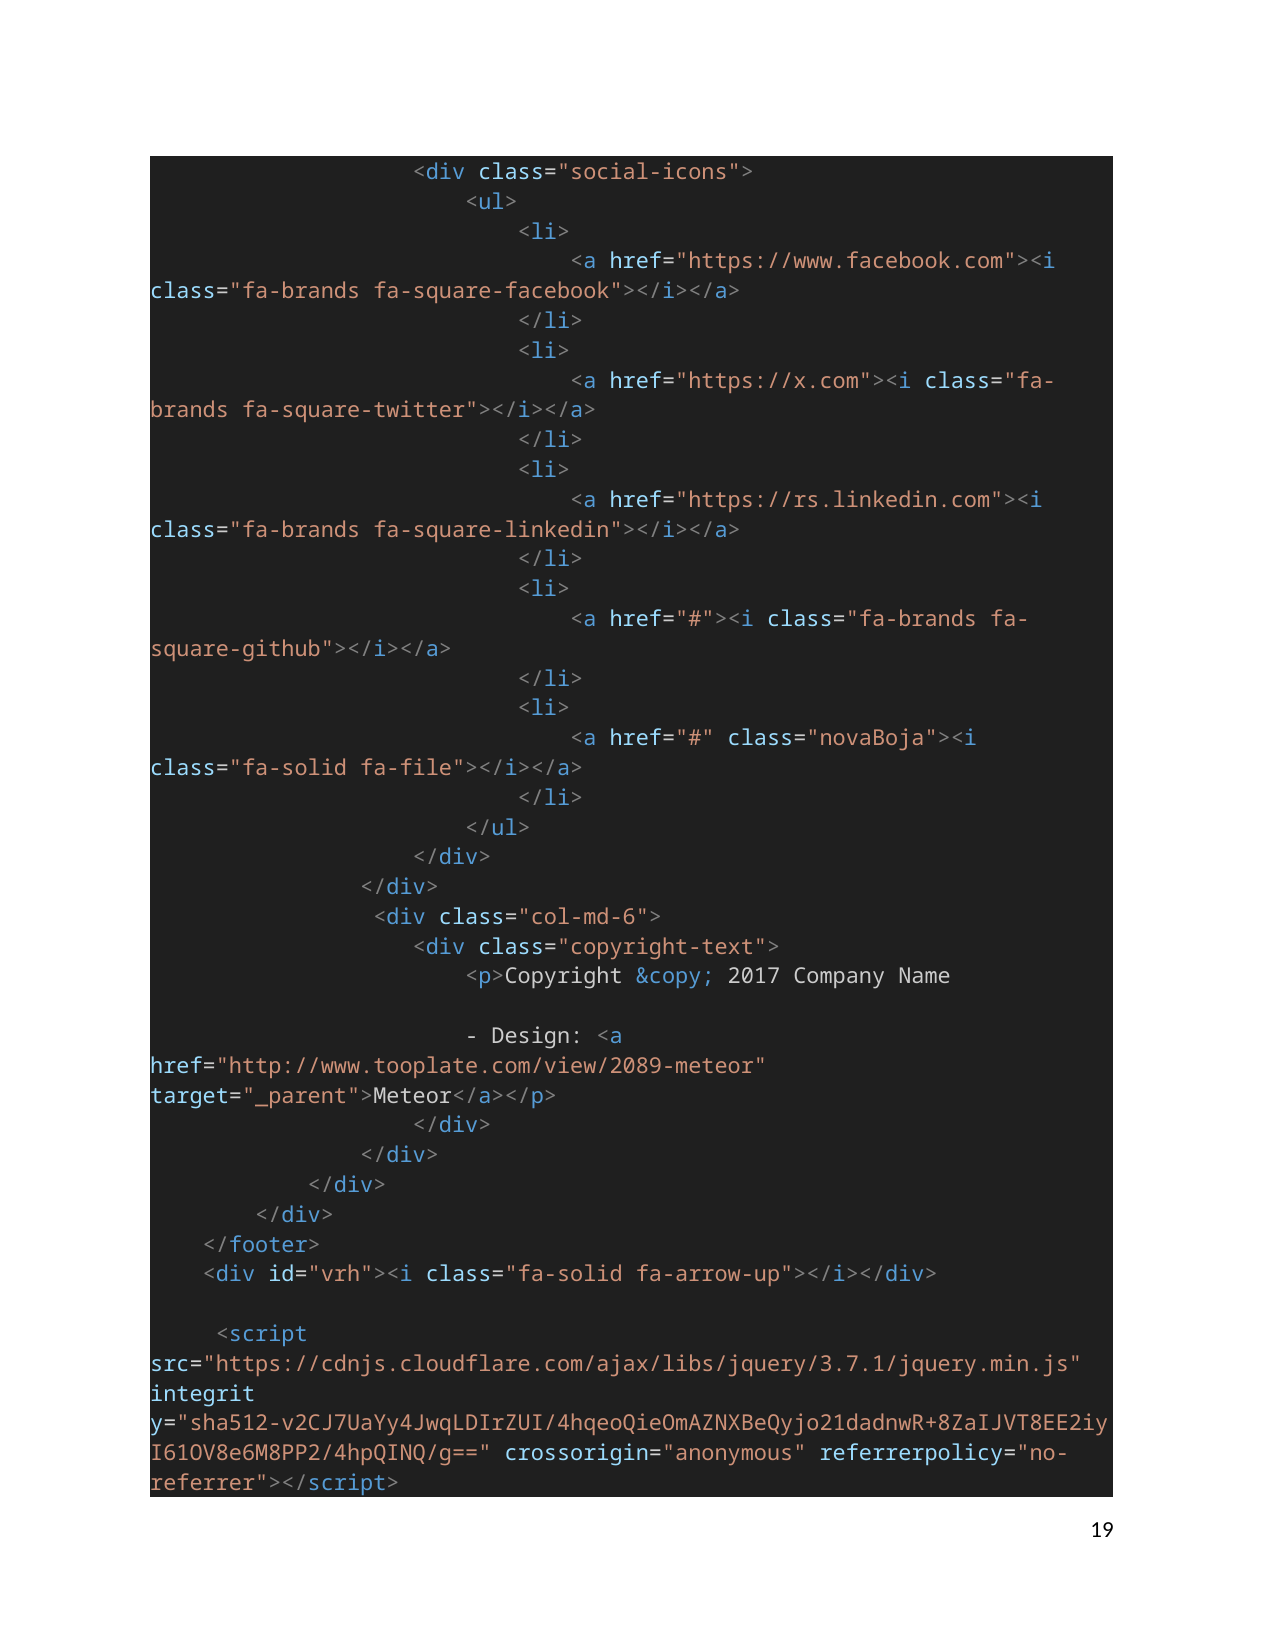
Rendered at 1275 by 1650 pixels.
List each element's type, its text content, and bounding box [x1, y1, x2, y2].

text <a href="#"><i class="fa-brands fa-square-github"></i></a> [150, 603, 1113, 662]
text <a href="https://x.com"><i class="fa-brands fa-square-twitter"></i></a> [150, 364, 1113, 424]
text </li> [150, 305, 1113, 335]
text <li> [150, 692, 1113, 722]
text </div> [150, 1199, 1113, 1228]
text </li> [150, 424, 1113, 454]
text <li> [150, 216, 1113, 245]
text <div id="vrh"><i class="fa-solid fa-arrow-up"></i></div> [150, 1258, 1113, 1288]
text </ul> [150, 811, 1113, 841]
text </div> [150, 1139, 1113, 1169]
text </div> [150, 1169, 1113, 1199]
text </li> [150, 543, 1113, 573]
text <ul> [150, 186, 1113, 216]
text </div> [150, 1109, 1113, 1139]
text <p>Copyright &copy; 2017 Company Name [150, 960, 1113, 990]
text </div> [150, 871, 1113, 901]
text <script src="https://cdnjs.cloudflare.com/ajax/libs/jquery/3.7.1/jquery.min.js" integrity="sha512-v2CJ7UaYy4JwqLDIrZUI/4hqeoQieOmAZNXBeQyjo21dadnwR+8ZaIJVT8EE2iyI61OV8e6M8PP2/4hpQINQ/g==" crossorigin="anonymous" referrerpolicy="no-referrer"></script> [150, 1318, 1113, 1497]
text </footer> [150, 1228, 1113, 1258]
text <div class="social-icons"> [150, 156, 1113, 186]
text - Design: <a href="http://www.tooplate.com/view/2089-meteor" target="_parent">Meteor</a></p> [150, 1020, 1113, 1109]
text </li> [150, 782, 1113, 811]
text </div> [150, 841, 1113, 871]
text </li> [150, 662, 1113, 692]
text <a href="#" class="novaBoja"><i class="fa-solid fa-file"></i></a> [150, 722, 1113, 782]
text <li> [150, 454, 1113, 484]
text <div class="copyright-text"> [150, 931, 1113, 960]
text <li> [150, 335, 1113, 364]
text <div class="col-md-6"> [150, 901, 1113, 931]
text <a href="https://rs.linkedin.com"><i class="fa-brands fa-square-linkedin"></i></a> [150, 484, 1113, 543]
text <li> [150, 573, 1113, 603]
text <a href="https://www.facebook.com"><i class="fa-brands fa-square-facebook"></i></a> [150, 245, 1113, 305]
